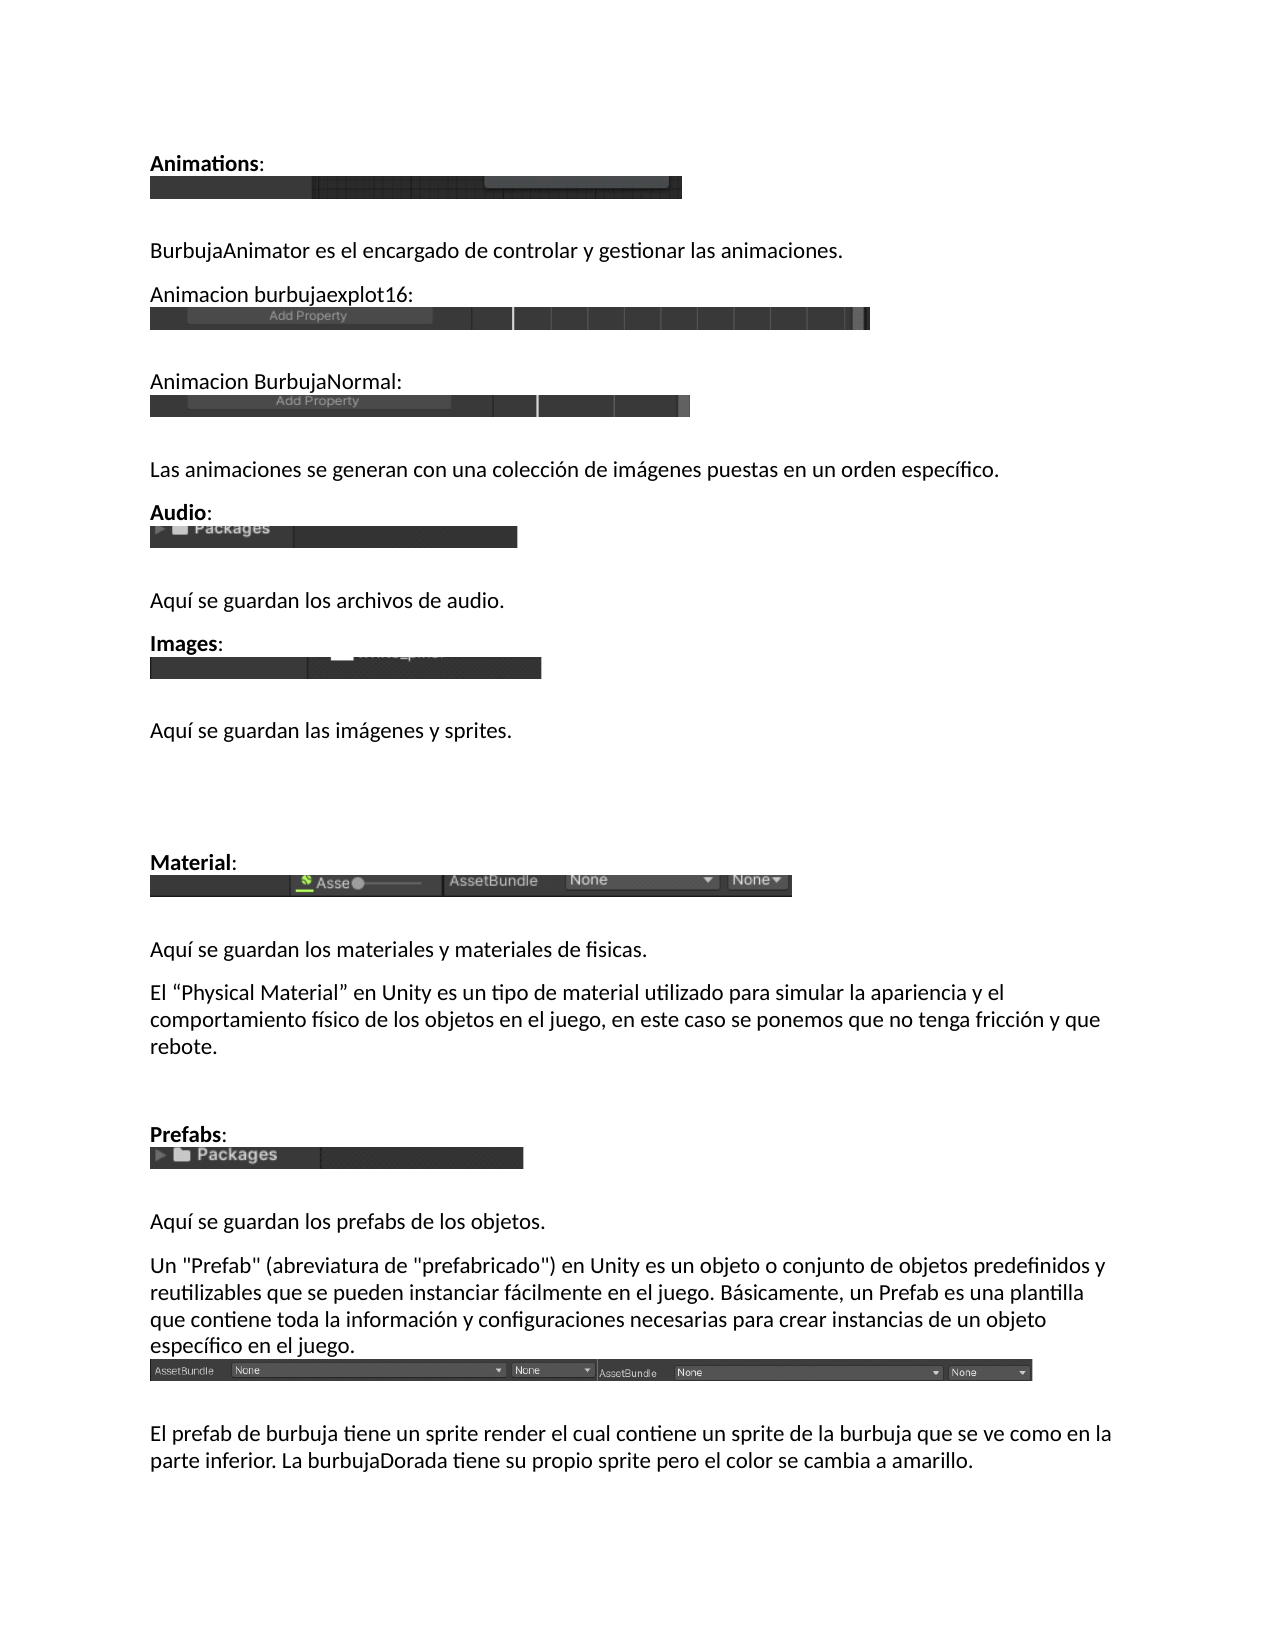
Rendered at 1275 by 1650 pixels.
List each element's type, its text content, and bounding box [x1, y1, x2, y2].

text Las animaciones se generan con una colección de imágenes puestas en un orden específico. [150, 456, 1125, 482]
text Audio: [150, 499, 1125, 526]
text Aquí se guardan las imágenes y sprites. [150, 717, 1125, 744]
text Prefabs: [150, 1121, 1125, 1147]
text Animacion burbujaexplot16: [150, 281, 1125, 308]
text Material: [150, 848, 1125, 875]
text Un "Prefab" (abreviatura de "prefabricado") en Unity es un objeto o conjunto de objetos predefinidos y reutilizables que se pueden instanciar fácilmente en el juego. Básicamente, un Prefab es una plantilla que contiene toda la información y configuraciones necesarias para crear instancias de un objeto específico en el juego. [150, 1251, 1125, 1359]
text Aquí se guardan los prefabs de los objetos. [150, 1208, 1125, 1235]
text Animations: [150, 150, 1125, 177]
text El prefab de burbuja tiene un sprite render el cual contiene un sprite de la burbuja que se ve como en la parte inferior. La burbujaDorada tiene su propio sprite pero el color se cambia a amarillo. [150, 1420, 1125, 1474]
text El “Physical Material” en Unity es un tipo de material utilizado para simular la apariencia y el comportamiento físico de los objetos en el juego, en este caso se ponemos que no tenga fricción y que rebote. [150, 979, 1125, 1060]
text BurbujaAnimator es el encargado de controlar y gestionar las animaciones. [150, 237, 1125, 264]
text Aquí se guardan los archivos de audio. [150, 586, 1125, 613]
text Images: [150, 630, 1125, 657]
text Animacion BurbujaNormal: [150, 368, 1125, 395]
text Aquí se guardan los materiales y materiales de fisicas. [150, 936, 1125, 963]
